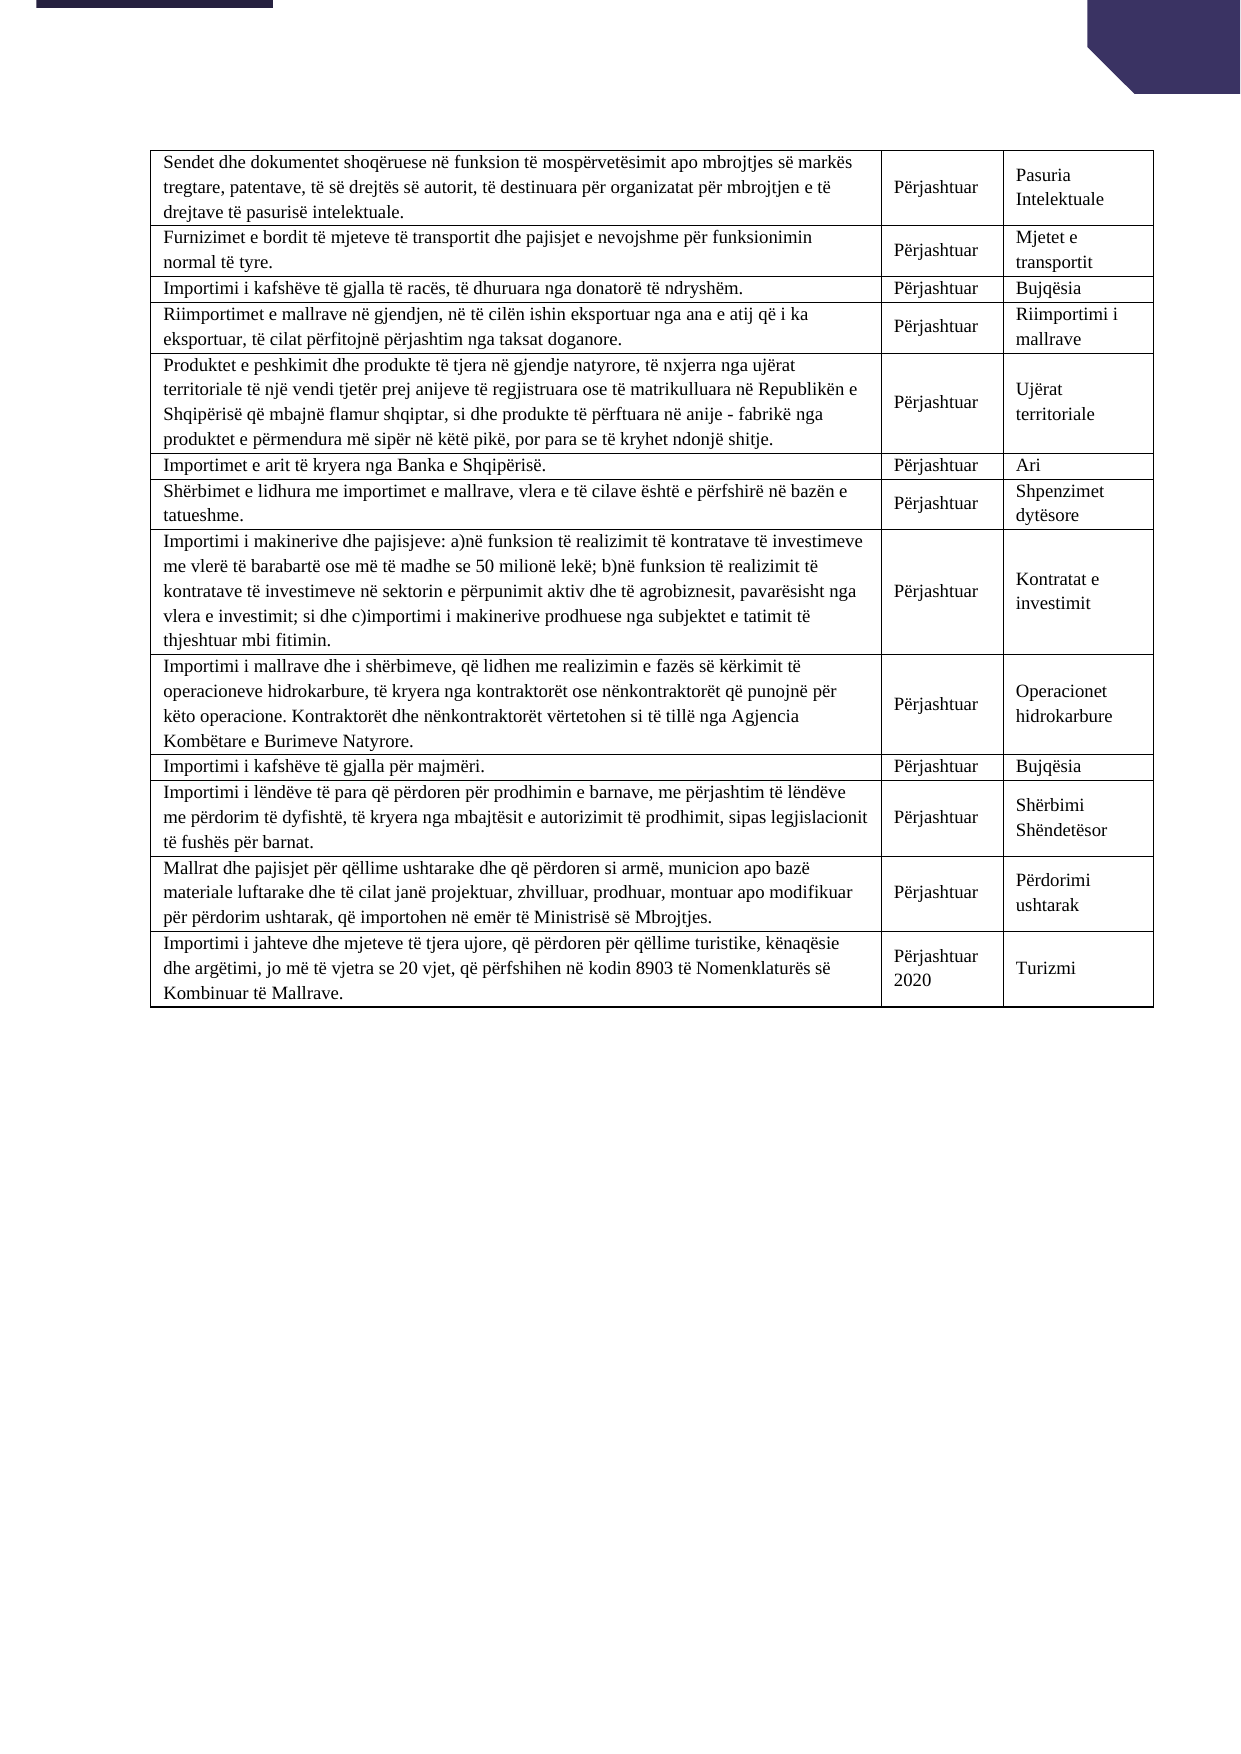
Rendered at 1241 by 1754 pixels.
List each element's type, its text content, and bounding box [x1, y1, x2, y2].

table_cell Përjashtuar [882, 755, 1003, 780]
table_cell Bujqësia [1004, 755, 1153, 780]
table_cell Mjetet e transportit [1004, 226, 1153, 276]
table_cell Turizmi [1004, 932, 1153, 1006]
table_cell Bujqësia [1004, 277, 1153, 302]
table_cell Përjashtuar [882, 480, 1003, 529]
table_cell Produktet e peshkimit dhe produkte të tjera në gjendje natyrore, të nxjerra nga ujërat territoriale të një vendi tjetër prej anijeve të regjistruara ose të matrikulluara në Republikën e Shqipërisë që mbajnë flamur shqiptar, si dhe produkte të përftuara në anije - fabrikë nga produktet e përmendura më sipër në këtë pikë, por para se të kryhet ndonjë shitje. [151, 354, 881, 453]
table_cell Ari [1004, 454, 1153, 478]
table_cell Shpenzimet dytësore [1004, 480, 1153, 529]
table_cell Përjashtuar [882, 857, 1003, 931]
table_cell Importimi i lëndëve të para që përdoren për prodhimin e barnave, me përjashtim të lëndëve me përdorim të dyfishtë, të kryera nga mbajtësit e autorizimit të prodhimit, sipas legjislacionit të fushës për barnat. [151, 781, 881, 856]
table_cell Riimportimi i mallrave [1004, 303, 1153, 352]
table_cell Përjashtuar [882, 277, 1003, 302]
table_cell Përdorimi ushtarak [1004, 857, 1153, 931]
table_cell Importimi i kafshëve të gjalla për majmëri. [151, 755, 881, 780]
table_cell Importimi i jahteve dhe mjeteve të tjera ujore, që përdoren për qëllime turistike, kënaqësie dhe argëtimi, jo më të vjetra se 20 vjet, që përfshihen në kodin 8903 të Nomenklaturës së Kombinuar të Mallrave. [151, 932, 881, 1006]
table_cell Ujërat territoriale [1004, 354, 1153, 453]
table_cell Përjashtuar [882, 226, 1003, 276]
table_cell Furnizimet e bordit të mjeteve të transportit dhe pajisjet e nevojshme për funksionimin normal të tyre. [151, 226, 881, 276]
table_cell Përjashtuar 2020 [882, 932, 1003, 1006]
table_cell Shërbimi Shëndetësor [1004, 781, 1153, 856]
table_cell Përjashtuar [882, 781, 1003, 856]
table_cell Importimi i makinerive dhe pajisjeve: a)në funksion të realizimit të kontratave të investimeve me vlerë të barabartë ose më të madhe se 50 milionë lekë; b)në funksion të realizimit të kontratave të investimeve në sektorin e përpunimit aktiv dhe të agrobiznesit, pavarësisht nga vlera e investimit; si dhe c)importimi i makinerive prodhuese nga subjektet e tatimit të thjeshtuar mbi fitimin. [151, 530, 881, 654]
table_cell Pasuria Intelektuale [1004, 151, 1153, 225]
table_cell Përjashtuar [882, 151, 1003, 225]
table_cell Sendet dhe dokumentet shoqëruese në funksion të mospërvetësimit apo mbrojtjes së markës tregtare, patentave, të së drejtës së autorit, të destinuara për organizatat për mbrojtjen e të drejtave të pasurisë intelektuale. [151, 151, 881, 225]
table_cell Përjashtuar [882, 530, 1003, 654]
table_cell Importimi i kafshëve të gjalla të racës, të dhuruara nga donatorë të ndryshëm. [151, 277, 881, 302]
table_cell Mallrat dhe pajisjet për qëllime ushtarake dhe që përdoren si armë, municion apo bazë materiale luftarake dhe të cilat janë projektuar, zhvilluar, prodhuar, montuar apo modifikuar për përdorim ushtarak, që importohen në emër të Ministrisë së Mbrojtjes. [151, 857, 881, 931]
table_cell Përjashtuar [882, 655, 1003, 754]
table_cell Përjashtuar [882, 454, 1003, 478]
table_cell Riimportimet e mallrave në gjendjen, në të cilën ishin eksportuar nga ana e atij që i ka eksportuar, të cilat përfitojnë përjashtim nga taksat doganore. [151, 303, 881, 352]
table_cell Kontratat e investimit [1004, 530, 1153, 654]
table_cell Operacionet hidrokarbure [1004, 655, 1153, 754]
table_cell Shërbimet e lidhura me importimet e mallrave, vlera e të cilave është e përfshirë në bazën e tatueshme. [151, 480, 881, 529]
table_cell Importimi i mallrave dhe i shërbimeve, që lidhen me realizimin e fazës së kërkimit të operacioneve hidrokarbure, të kryera nga kontraktorët ose nënkontraktorët që punojnë për këto operacione. Kontraktorët dhe nënkontraktorët vërtetohen si të tillë nga Agjencia Kombëtare e Burimeve Natyrore. [151, 655, 881, 754]
table_cell Përjashtuar [882, 303, 1003, 352]
table_cell Përjashtuar [882, 354, 1003, 453]
table_cell Importimet e arit të kryera nga Banka e Shqipërisë. [151, 454, 881, 478]
